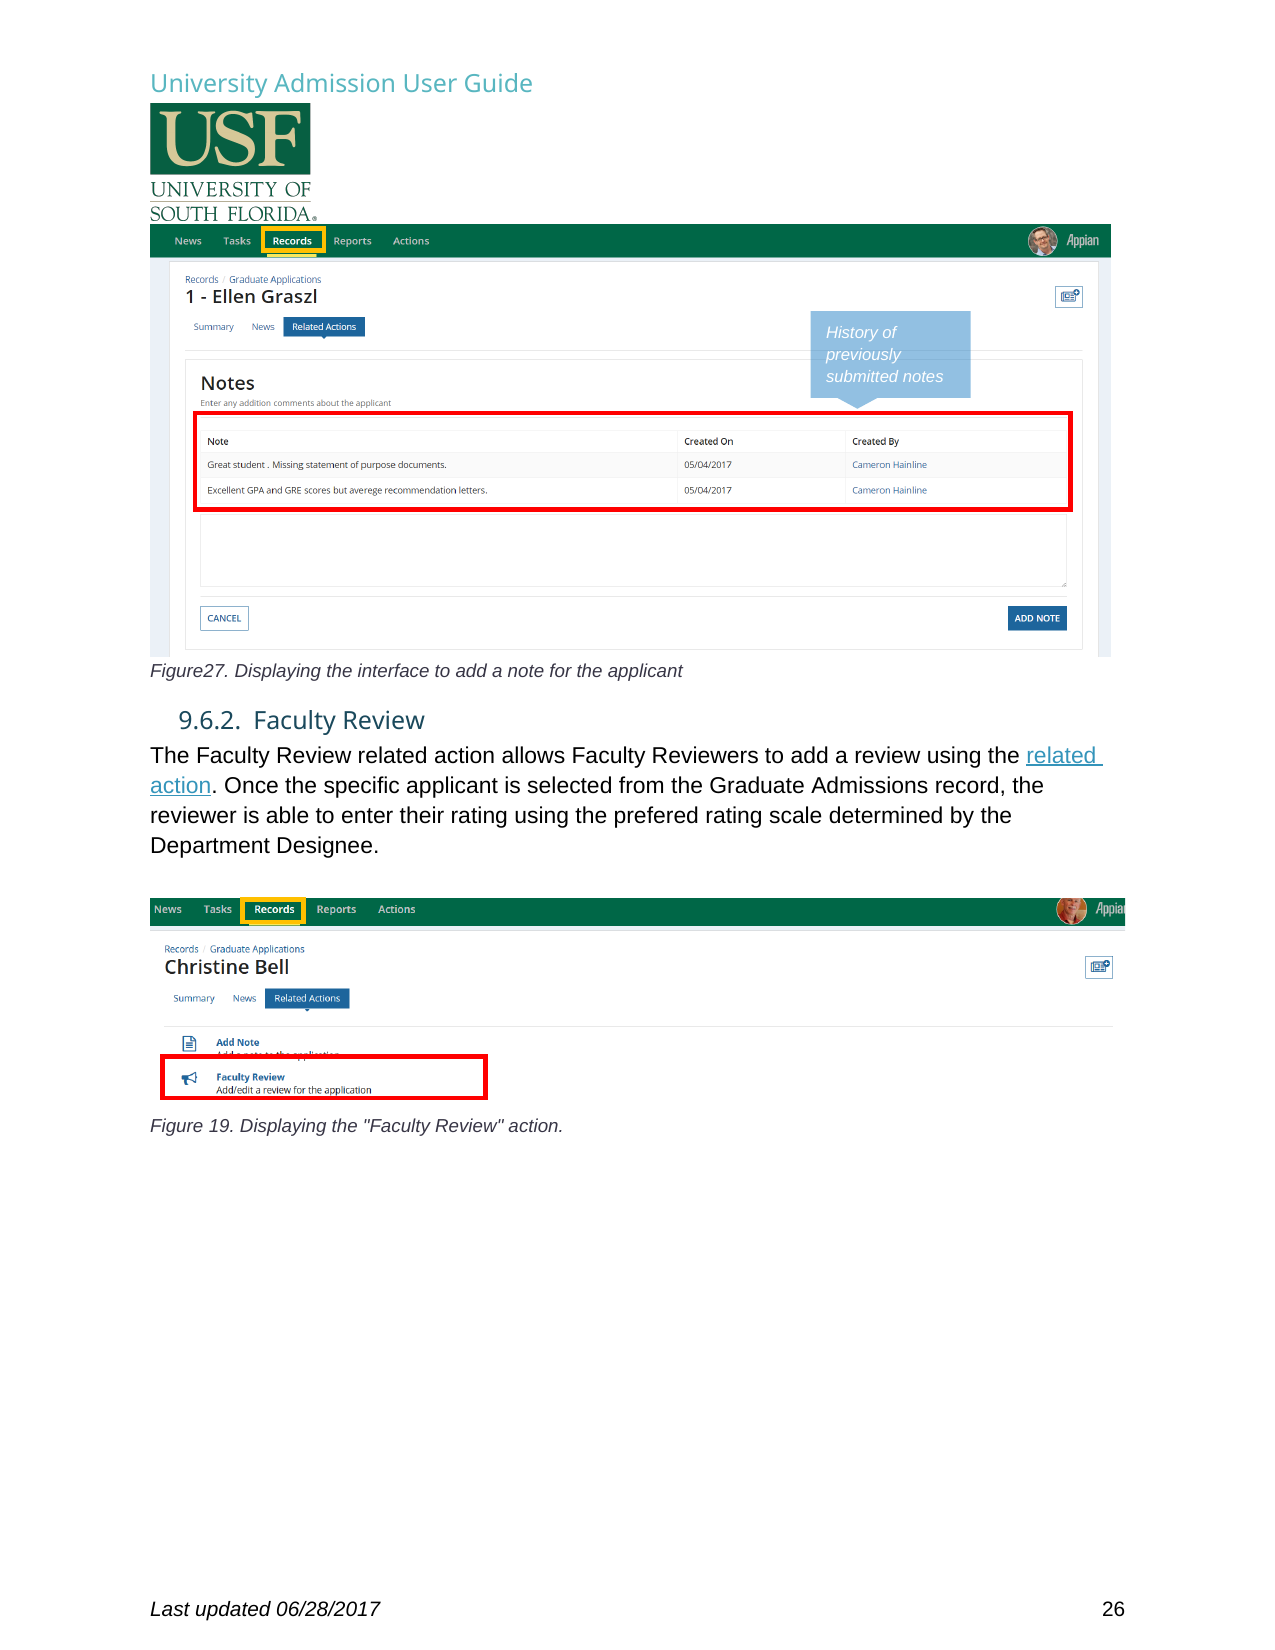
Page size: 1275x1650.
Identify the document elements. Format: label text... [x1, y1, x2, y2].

text The Faculty Review related action allows Faculty Reviewers to add a review using the related action. Once the specific applicant is selected from the Graduate Admissions record, the reviewer is able to enter their rating using the prefered rating scale determined by the Department Designee. [150, 742, 1125, 858]
picture [150, 898, 1125, 1111]
subtitle Faculty Review [178, 702, 1125, 736]
picture [150, 224, 1111, 657]
text Figure27. Displaying the interface to add a note for the applicant [150, 660, 1125, 682]
picture [150, 103, 317, 221]
picture [245, 902, 301, 920]
